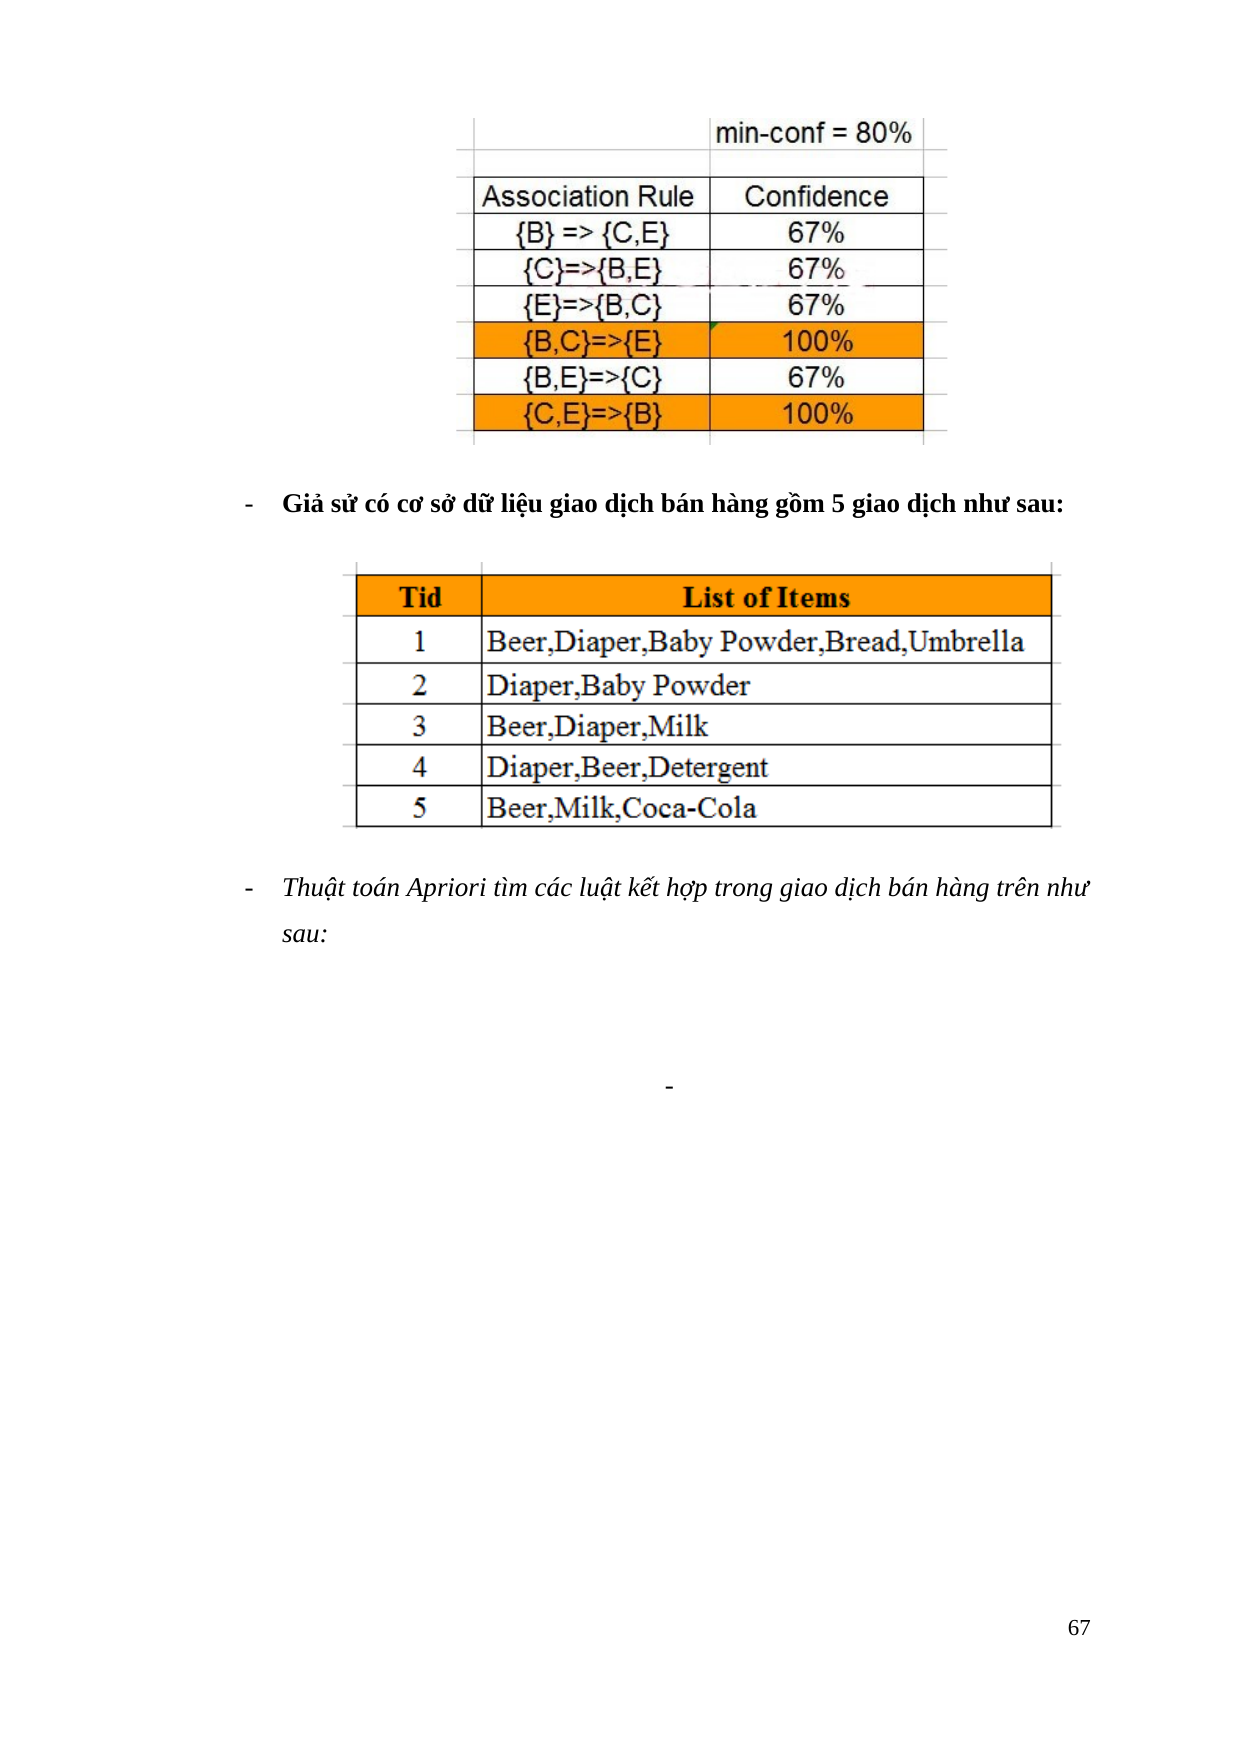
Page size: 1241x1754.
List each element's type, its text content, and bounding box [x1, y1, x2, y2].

picture [342, 562, 1062, 829]
list Giả sử có cơ sở dữ liệu giao dịch bán hàng gồm 5 giao dịch như sau: [244, 487, 1122, 518]
list Thuật toán Apriori tìm các luật kết hợp trong giao dịch bán hàng trên như sau: [244, 871, 1122, 948]
picture [456, 118, 948, 445]
